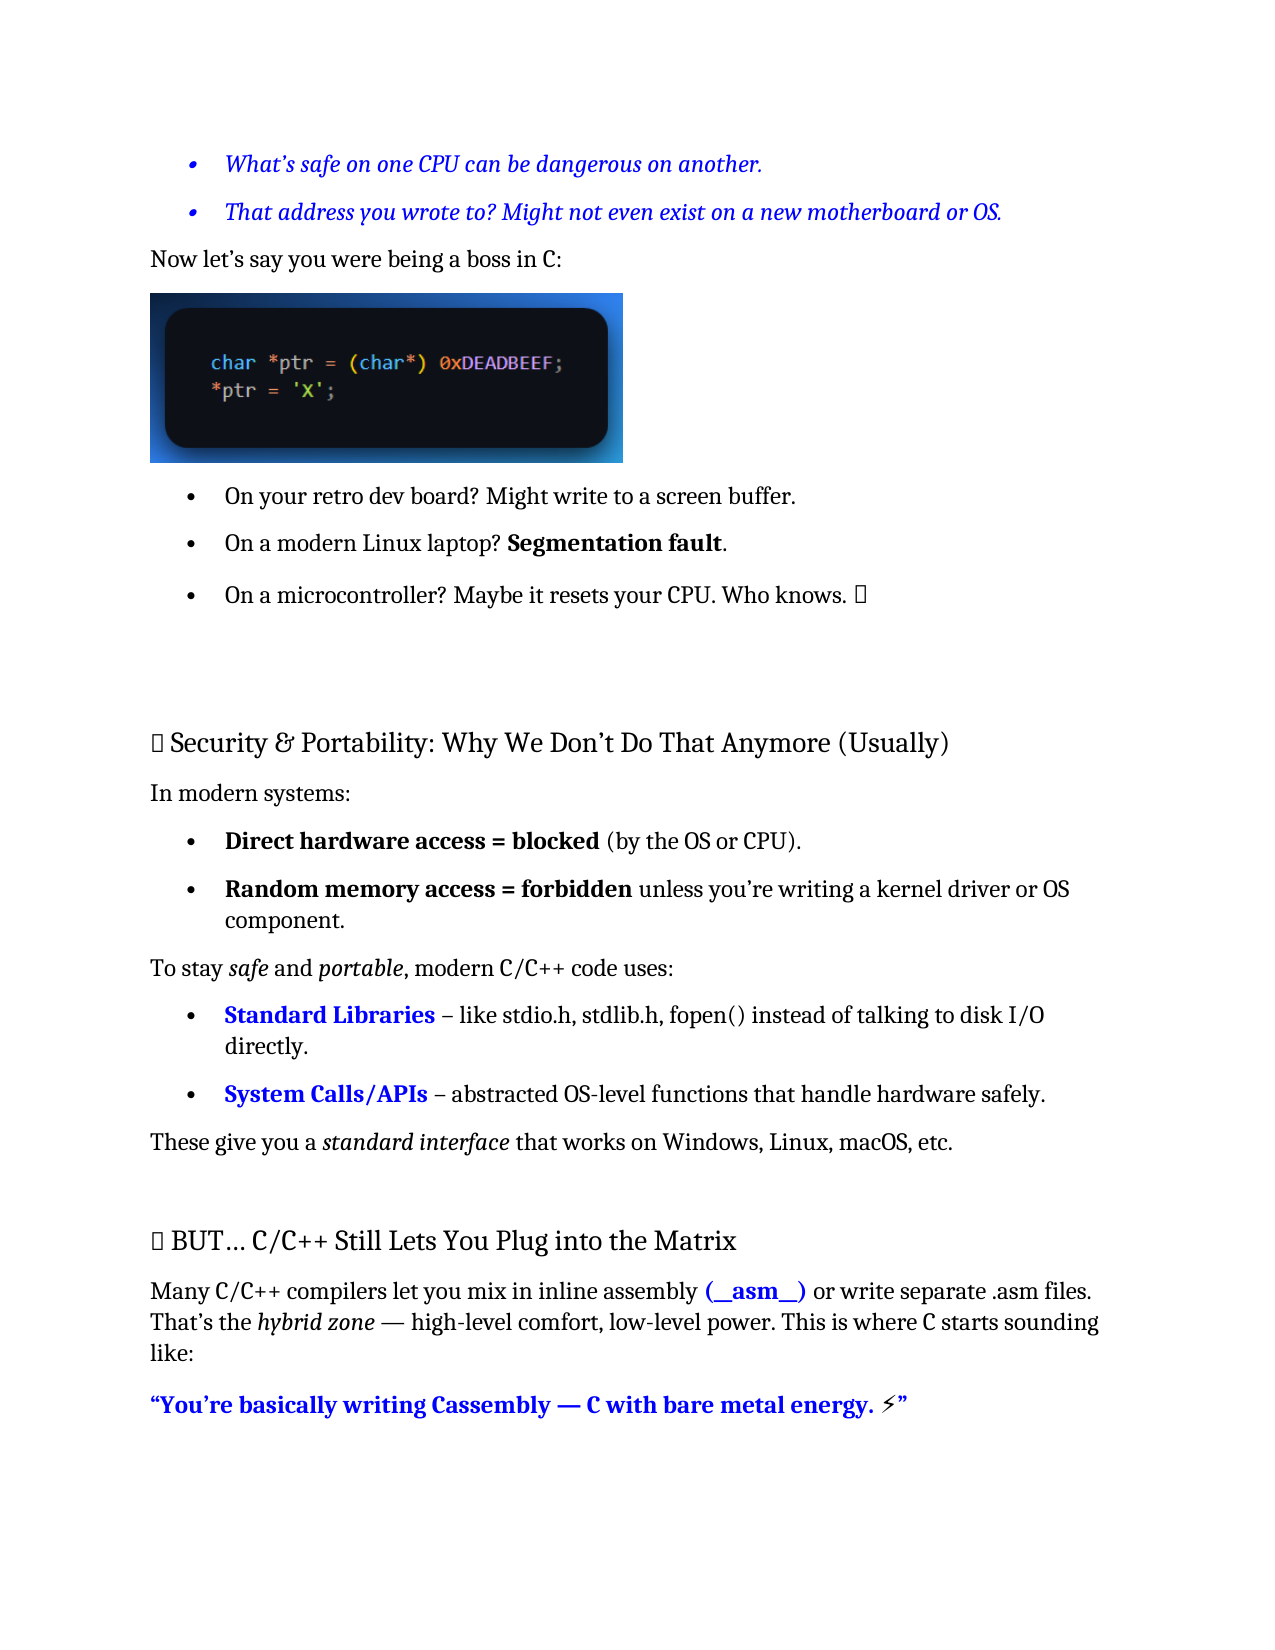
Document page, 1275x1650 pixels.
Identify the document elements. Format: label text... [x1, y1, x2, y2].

picture [150, 293, 623, 463]
list On a modern Linux laptop? Segmentation fault. [187, 529, 1125, 558]
text To stay safe and portable, modern C/C++ code uses: [150, 953, 1125, 982]
list On your retro dev board? Might write to a screen buffer. [187, 482, 1125, 510]
text In modern systems: [150, 779, 1125, 808]
list System Calls/APIs – abstracted OS-level functions that handle hardware safely. [187, 1080, 1125, 1109]
list What’s safe on one CPU can be dangerous on another. [187, 150, 1125, 179]
text These give you a standard interface that works on Windows, Linux, macOS, etc. [150, 1128, 1125, 1156]
list Random memory access = forbidden unless you’re writing a kernel driver or OS component. [187, 875, 1125, 934]
text “You’re basically writing Cassembly — C with bare metal energy. ⚡” [150, 1386, 1125, 1420]
text Many C/C++ compilers let you mix in inline assembly (__asm__) or write separate .asm files. That’s the hybrid zone — high-level comfort, low-level power. This is where C starts sounding like: [150, 1277, 1125, 1367]
text Now let’s say you were being a boss in C: [150, 245, 1125, 274]
list That address you wrote to? Might not even exist on a new motherboard or OS. [187, 198, 1125, 226]
list On a microcontroller? Maybe it resets your CPU. Who knows. 🧨 [187, 577, 1125, 611]
list Direct hardware access = blocked (by the OS or CPU). [187, 827, 1125, 856]
text 🔌 BUT… C/C++ Still Lets You Plug into the Matrix [150, 1223, 1125, 1257]
list Standard Libraries – like stdio.h, stdlib.h, fopen() instead of talking to disk I/O directly. [187, 1001, 1125, 1061]
text 🔐 Security & Portability: Why We Don’t Do That Anymore (Usually) [150, 726, 1125, 760]
